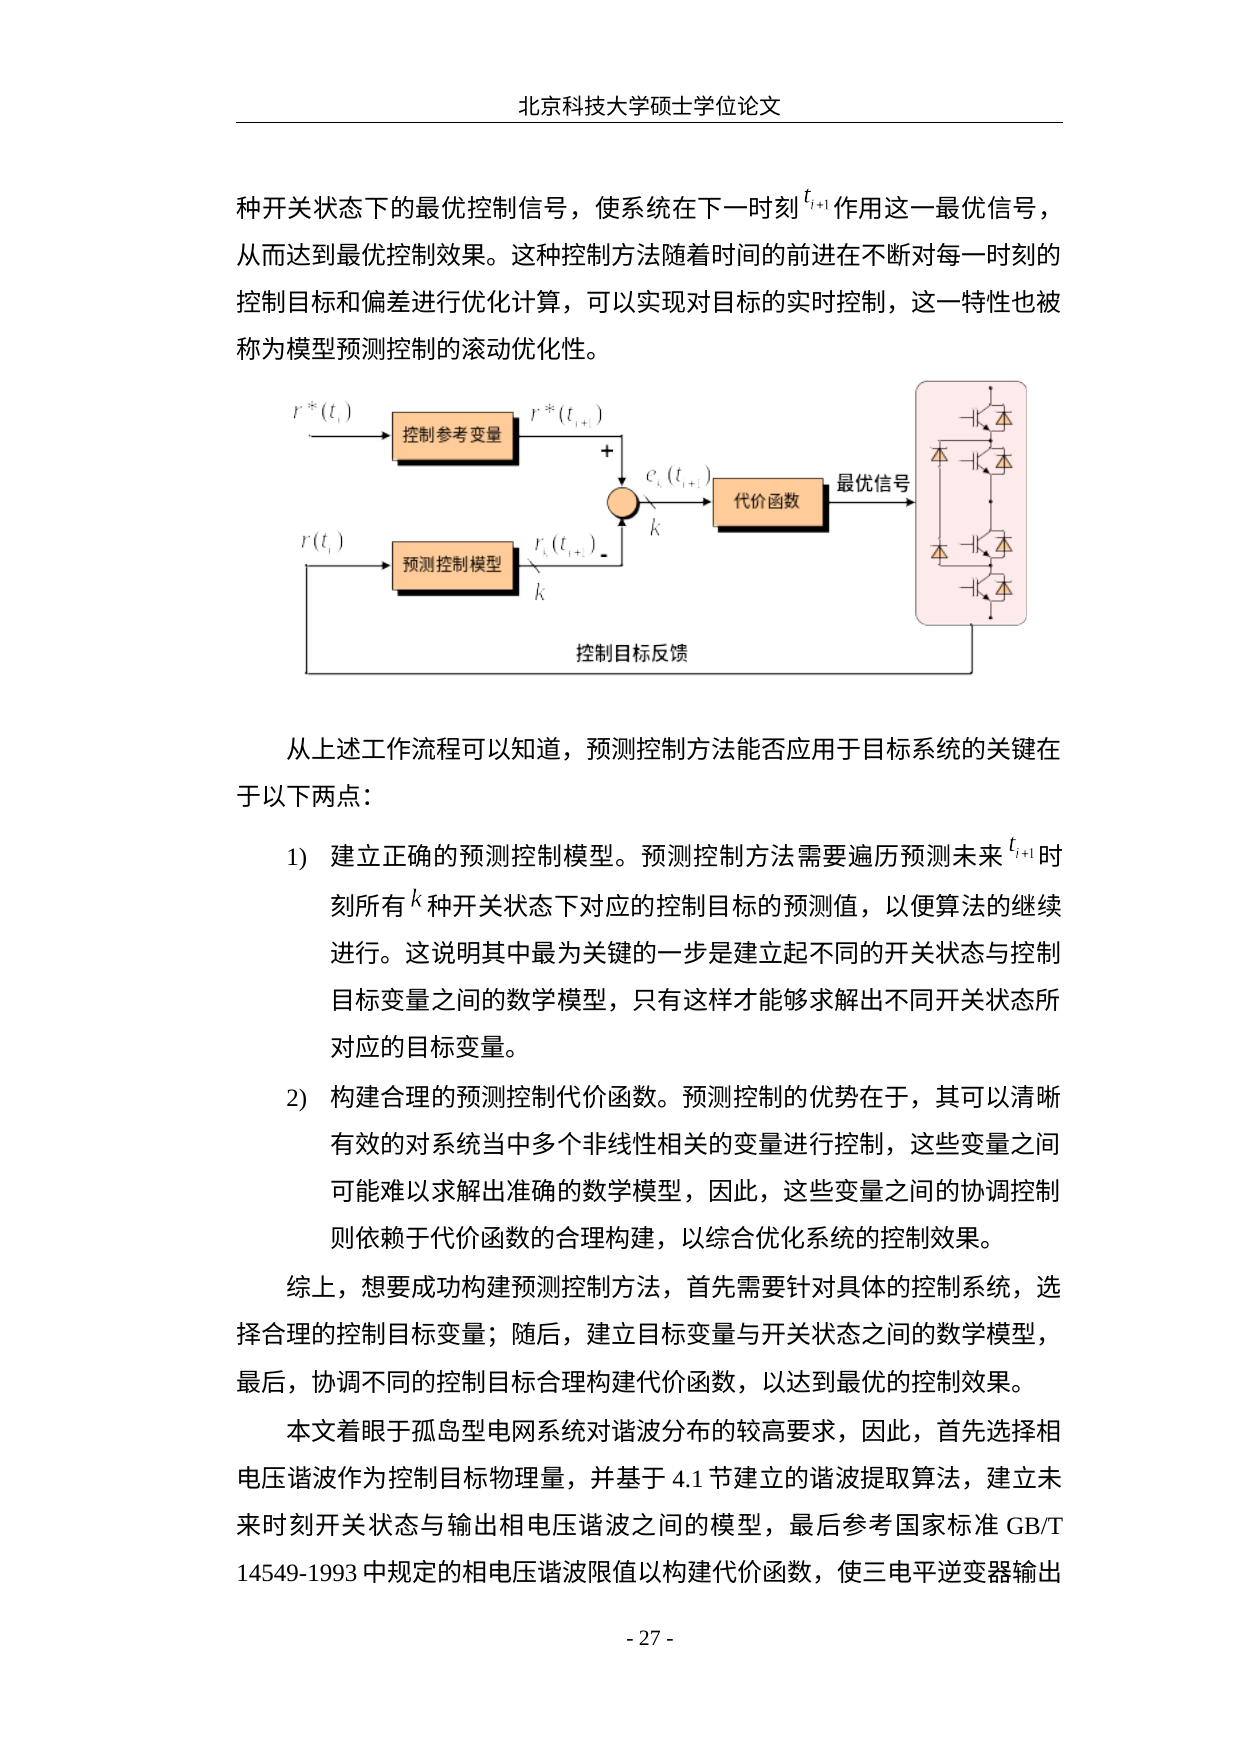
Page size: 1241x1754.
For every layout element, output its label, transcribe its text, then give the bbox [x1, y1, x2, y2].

text 本文着眼于孤岛型电网系统对谐波分布的较高要求，因此，首先选择相电压谐波作为控制目标物理量，并基于4.1节建立的谐波提取算法，建立未来时刻开关状态与输出相电压谐波之间的模型，最后参考国家标准GB/T 14549-1993中规定的相电压谐波限值以构建代价函数，使三电平逆变器输出谐波满足标准。 [236, 1412, 1063, 1589]
list 建立正确的预测控制模型。预测控制方法需要遍历预测未来时刻所有种开关状态下对应的控制目标的预测值，以便算法的继续进行。这说明其中最为关键的一步是建立起不同的开关状态与控制目标变量之间的数学模型，只有这样才能够求解出不同开关状态所对应的目标变量。 [286, 826, 1063, 1064]
text 综上，想要成功构建预测控制方法，首先需要针对具体的控制系统，选择合理的控制目标变量；随后，建立目标变量与开关状态之间的数学模型，最后，协调不同的控制目标合理构建代价函数，以达到最优的控制效果。 [236, 1268, 1063, 1398]
text 从上述工作流程可以知道，预测控制方法能否应用于目标系统的关键在于以下两点： [236, 729, 1063, 812]
list 构建合理的预测控制代价函数。预测控制的优势在于，其可以清晰有效的对系统当中多个非线性相关的变量进行控制，这些变量之间可能难以求解出准确的数学模型，因此，这些变量之间的协调控制则依赖于代价函数的合理构建，以综合优化系统的控制效果。 [286, 1077, 1063, 1254]
